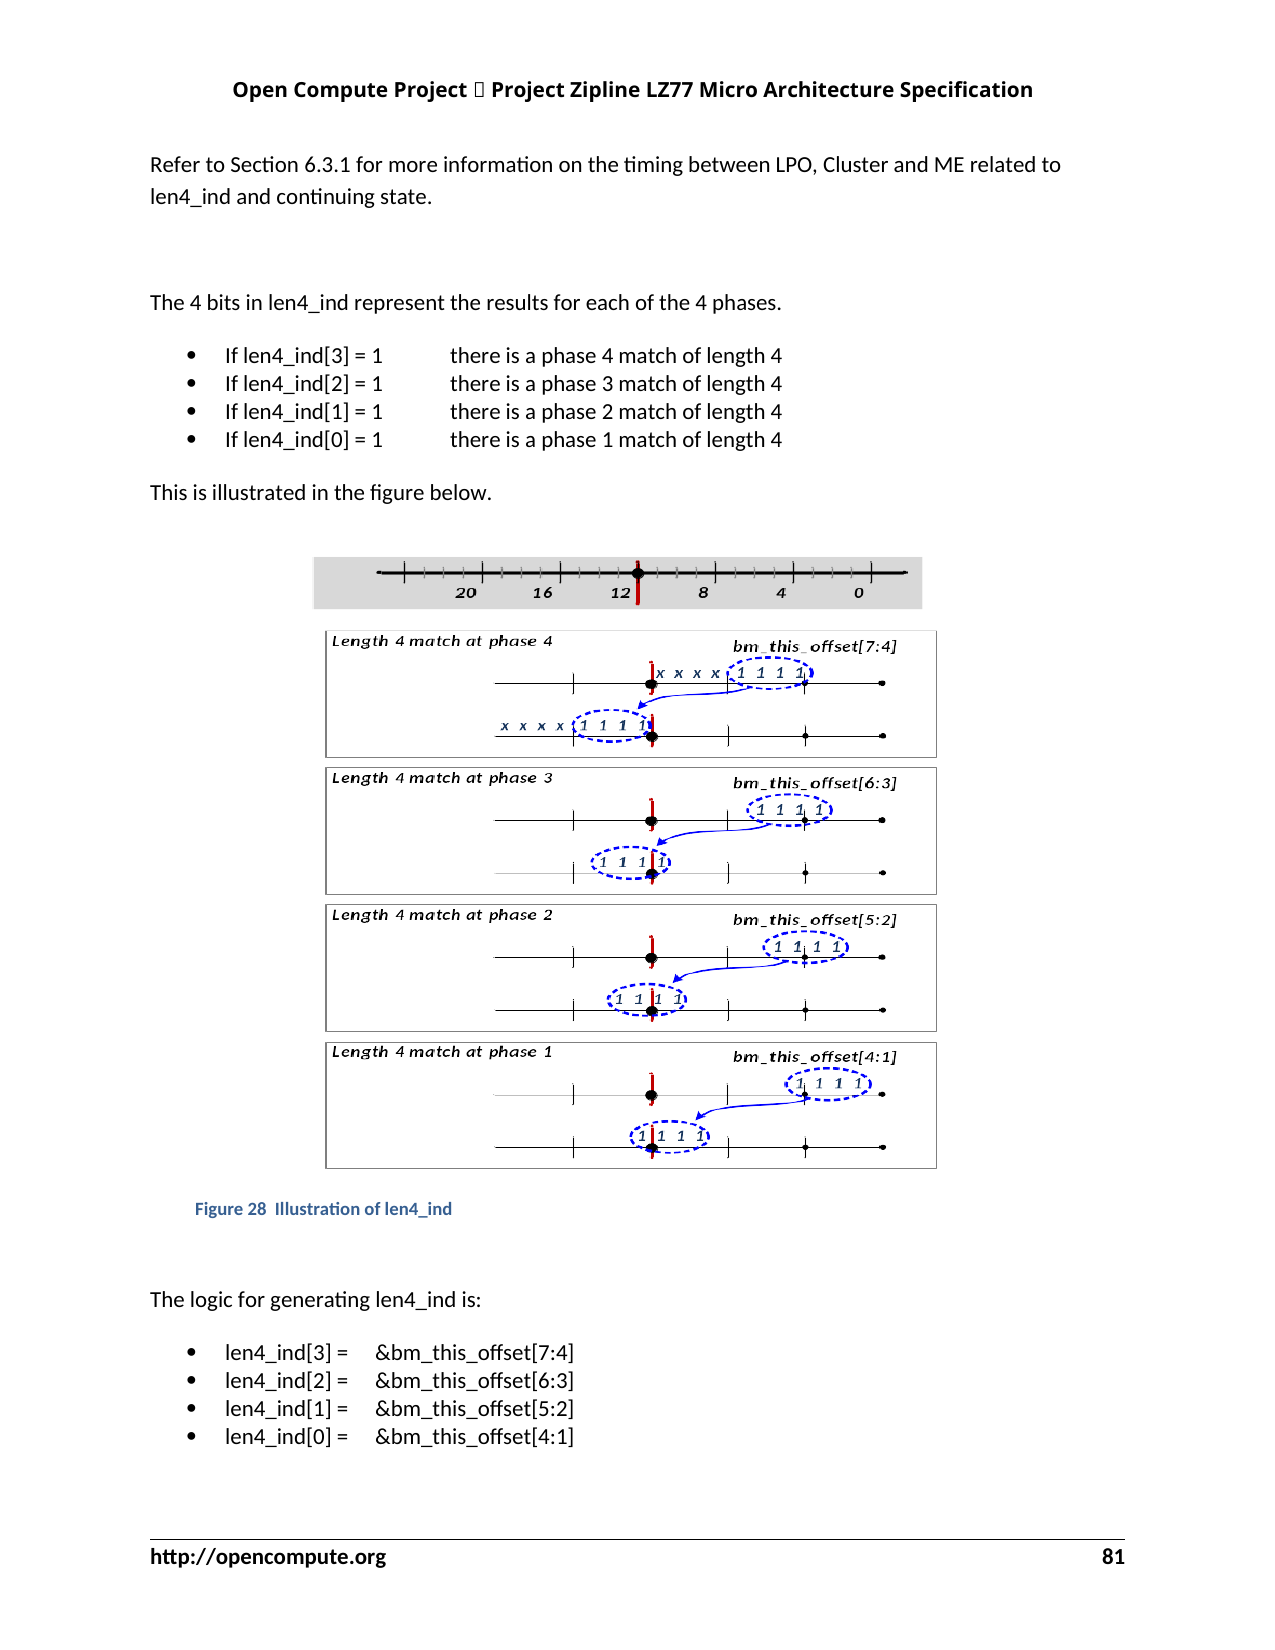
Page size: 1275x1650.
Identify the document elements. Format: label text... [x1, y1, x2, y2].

list len4_ind[2] = &bm_this_offset[6:3] [187, 1366, 1125, 1394]
list len4_ind[3] = &bm_this_offset[7:4] [187, 1338, 1125, 1366]
text The logic for generating len4_ind is: [150, 1285, 1125, 1313]
list If len4_ind[2] = 1 there is a phase 3 match of length 4 [187, 369, 1125, 397]
list len4_ind[0] = &bm_this_offset[4:1] [187, 1422, 1125, 1450]
text This is illustrated in the figure below. [150, 478, 1125, 506]
text Refer to Section 6.3.1 for more information on the timing between LPO, Cluster and ME related to len4_ind and continuing state. [150, 150, 1125, 210]
text Figure 28 Illustration of len4_ind [195, 1197, 1125, 1220]
text The 4 bits in len4_ind represent the results for each of the 4 phases. [150, 288, 1125, 316]
list If len4_ind[3] = 1 there is a phase 4 match of length 4 [187, 341, 1125, 369]
list len4_ind[1] = &bm_this_offset[5:2] [187, 1394, 1125, 1422]
list If len4_ind[1] = 1 there is a phase 2 match of length 4 [187, 397, 1125, 425]
list If len4_ind[0] = 1 there is a phase 1 match of length 4 [187, 425, 1125, 453]
